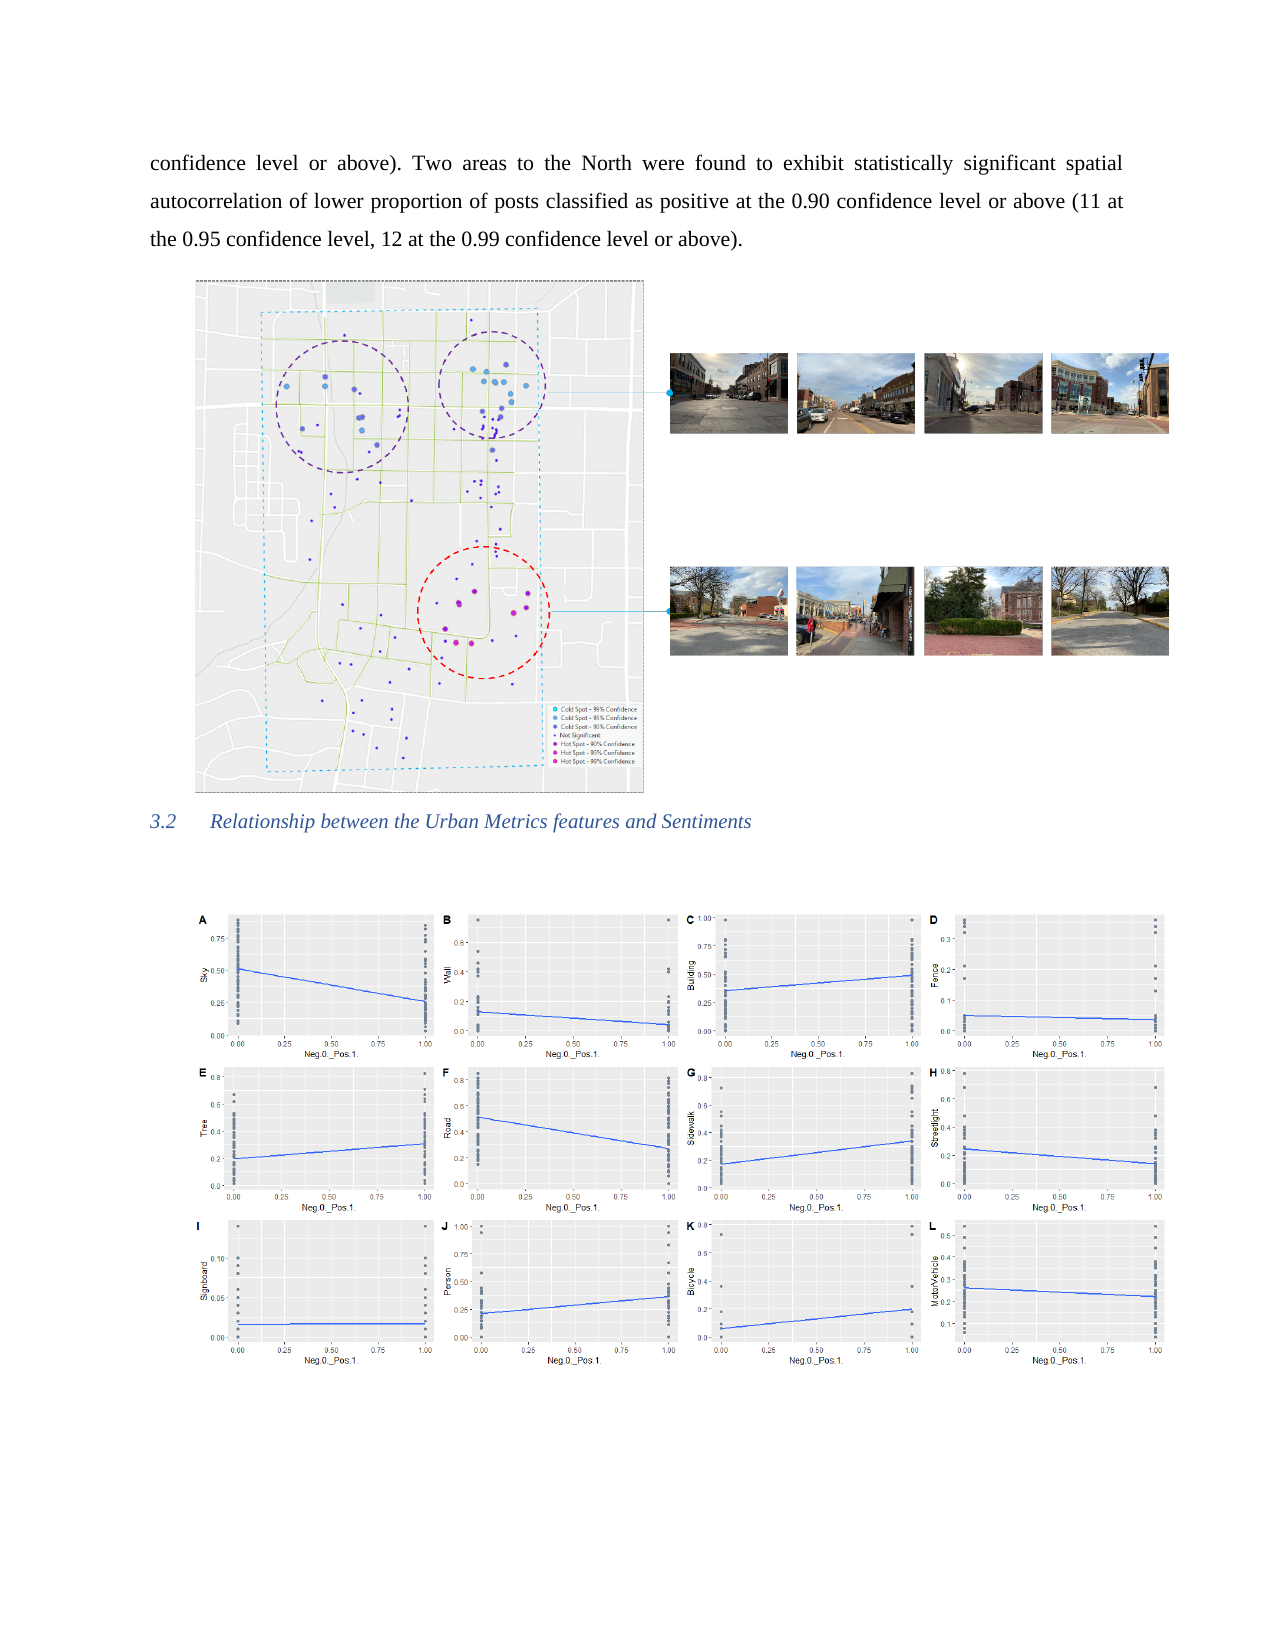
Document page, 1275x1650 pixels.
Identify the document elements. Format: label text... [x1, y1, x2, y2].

picture [195, 910, 1169, 1369]
picture [195, 280, 1169, 793]
subtitle Relationship between the Urban Metrics features and Sentiments [150, 809, 1125, 833]
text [150, 150, 1125, 251]
